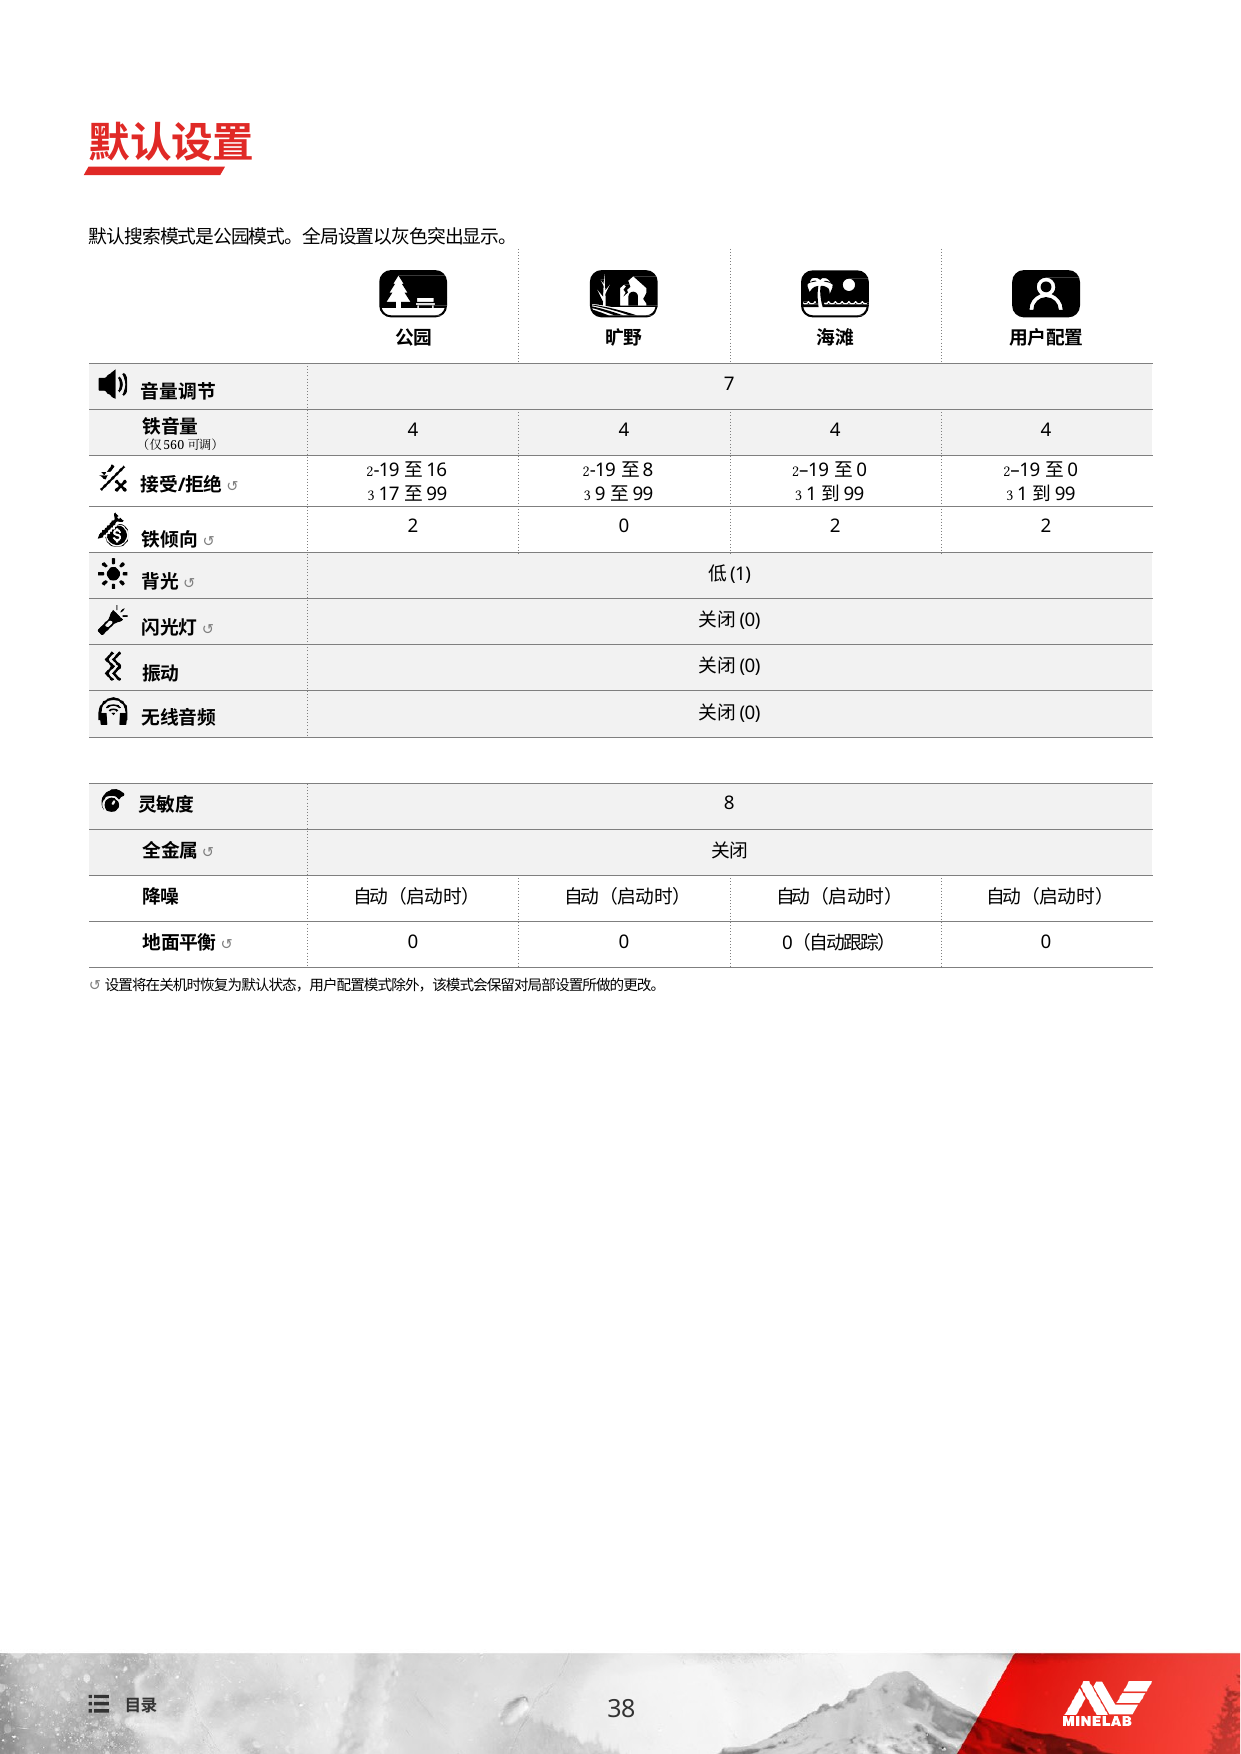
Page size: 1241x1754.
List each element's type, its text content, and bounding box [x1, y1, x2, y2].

picture [0, 1649, 1241, 1754]
picture [98, 558, 128, 589]
table_cell 关闭 [308, 830, 1152, 875]
table_header 海滩 [730, 249, 941, 363]
table_cell 关闭 (0) [308, 691, 1152, 737]
table_cell 全金属 ↺ [89, 830, 308, 875]
table_cell 无线音频 [89, 691, 308, 737]
subtitle 默认设置 [88, 104, 1166, 171]
table_header 灵敏度 [89, 784, 308, 829]
table_cell 关闭 (0) [308, 645, 1152, 690]
picture [104, 651, 122, 681]
table_cell 2 [730, 507, 941, 552]
table_cell 闪光灯 ↺ [89, 599, 308, 644]
table_cell 0 [519, 922, 730, 967]
table_cell 背光 ↺ [89, 553, 308, 598]
table_cell 降噪 [89, 876, 308, 921]
table_cell -19 至 16  17 至 99 [308, 456, 519, 506]
table_cell 2 [308, 507, 519, 552]
table_header 8 [308, 784, 1152, 829]
text 默认搜索模式是公园模式。全局设置以灰色突出显示。 [88, 221, 1166, 249]
table_cell 4 [730, 410, 941, 455]
picture [97, 605, 128, 635]
table_header 公园 [89, 249, 519, 363]
table_cell 接受/拒绝 ↺ [89, 456, 308, 506]
table_cell 0 [941, 922, 1152, 967]
table_cell 铁倾向 ↺ [89, 507, 308, 552]
table_cell 自动（启动时） [308, 876, 519, 921]
table_cell 0 [519, 507, 730, 552]
table_cell 0 [308, 922, 519, 967]
table_cell -19 至 8  9 至 99 [519, 456, 730, 506]
table_cell 2 [941, 507, 1152, 552]
table_cell 地面平衡 ↺ [89, 922, 308, 967]
table_cell 低 (1) [308, 553, 1152, 598]
table_cell 自动（启动时） [519, 876, 730, 921]
table_cell 4 [941, 410, 1152, 455]
picture [98, 369, 128, 399]
table_cell –19 至 0  1 到 99 [730, 456, 941, 506]
table_cell 振动 [89, 645, 308, 690]
table_cell 自动（启动时） [730, 876, 941, 921]
picture [101, 789, 125, 812]
table_cell 4 [308, 410, 519, 455]
picture [98, 464, 127, 492]
table_cell 自动（启动时） [941, 876, 1152, 921]
text ↺ 设置将在关机时恢复为默认状态，用户配置模式除外，该模式会保留对局部设置所做的更改。 [88, 974, 1166, 995]
picture [98, 697, 128, 725]
table_cell 铁音量 （仅 560 可调） [89, 410, 308, 455]
table_header 用户配置 [941, 249, 1152, 363]
table_cell 关闭 (0) [308, 599, 1152, 644]
table_header 旷野 [519, 249, 730, 363]
table_cell 7 [308, 364, 1152, 409]
table_cell 4 [519, 410, 730, 455]
table_cell –19 至 0  1 到 99 [941, 456, 1152, 506]
table_cell 0（自动跟踪） [730, 922, 941, 967]
table_cell 音量调节 [89, 364, 308, 409]
picture [97, 512, 129, 547]
